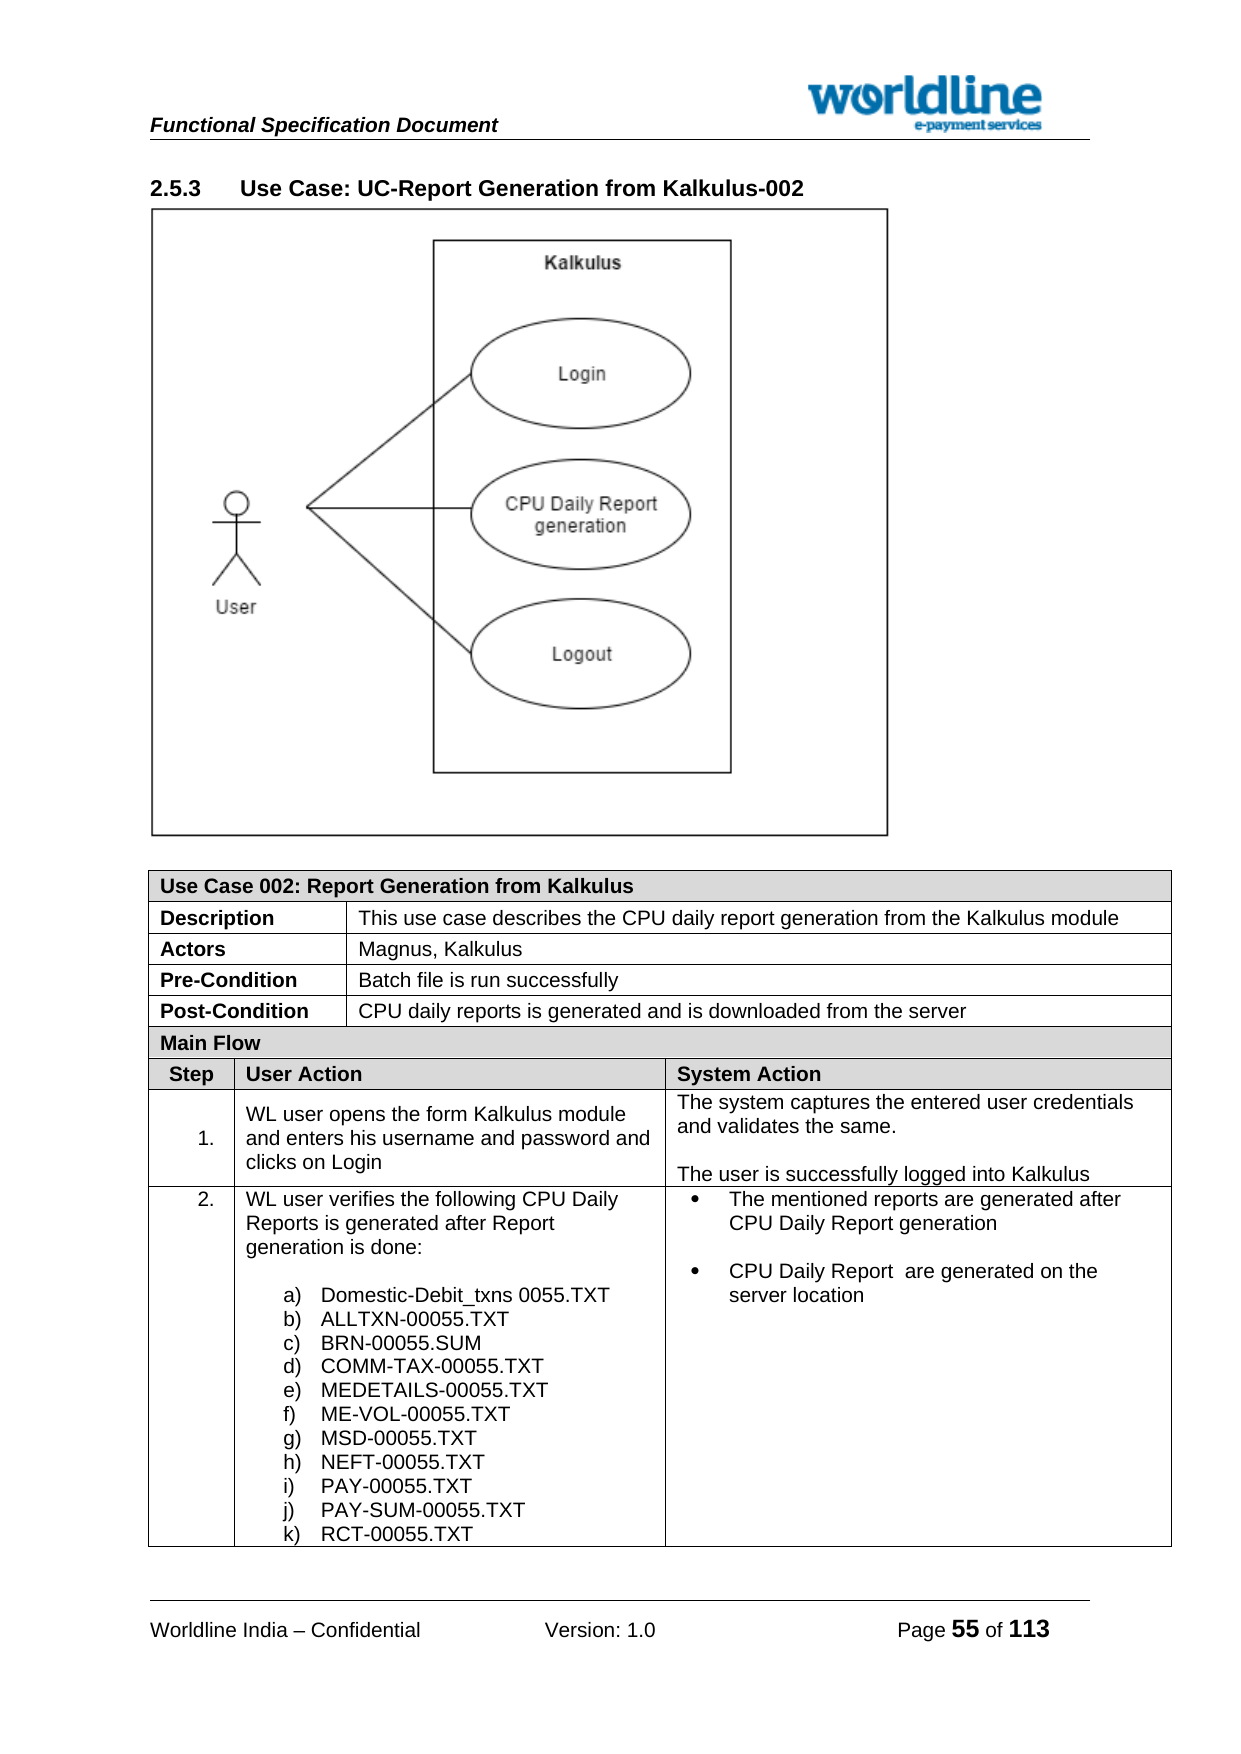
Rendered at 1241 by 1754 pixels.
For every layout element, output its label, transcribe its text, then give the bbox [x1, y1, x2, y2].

table_cell This use case describes the CPU daily report generation from the Kalkulus module [347, 902, 1171, 932]
table_cell Batch file is run successfully [347, 965, 1171, 995]
table_cell Actors [149, 934, 346, 964]
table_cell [235, 1187, 665, 1546]
table_cell Step [149, 1059, 234, 1089]
table_cell [149, 1090, 234, 1186]
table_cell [666, 1187, 1171, 1546]
subtitle Use Case: UC-Report Generation from Kalkulus-002 [150, 175, 1090, 201]
table_cell [149, 1187, 234, 1546]
table_cell Pre-Condition [149, 965, 346, 995]
table_cell System Action [666, 1059, 1171, 1089]
table_cell WL user opens the form Kalkulus module and enters his username and password and clicks on Login [235, 1090, 665, 1186]
table_cell Post-Condition [149, 996, 346, 1026]
table_header Use Case 002: Report Generation from Kalkulus [149, 871, 1171, 901]
table_cell User Action [235, 1059, 665, 1089]
table_cell CPU daily reports is generated and is downloaded from the server [347, 996, 1171, 1026]
table_cell Main Flow [149, 1027, 1171, 1057]
picture [807, 75, 1043, 133]
table_cell The system captures the entered user credentials and validates the same. The user is successfully logged into Kalkulus [666, 1090, 1171, 1186]
table_cell Magnus, Kalkulus [347, 934, 1171, 964]
table_cell Description [149, 902, 346, 932]
